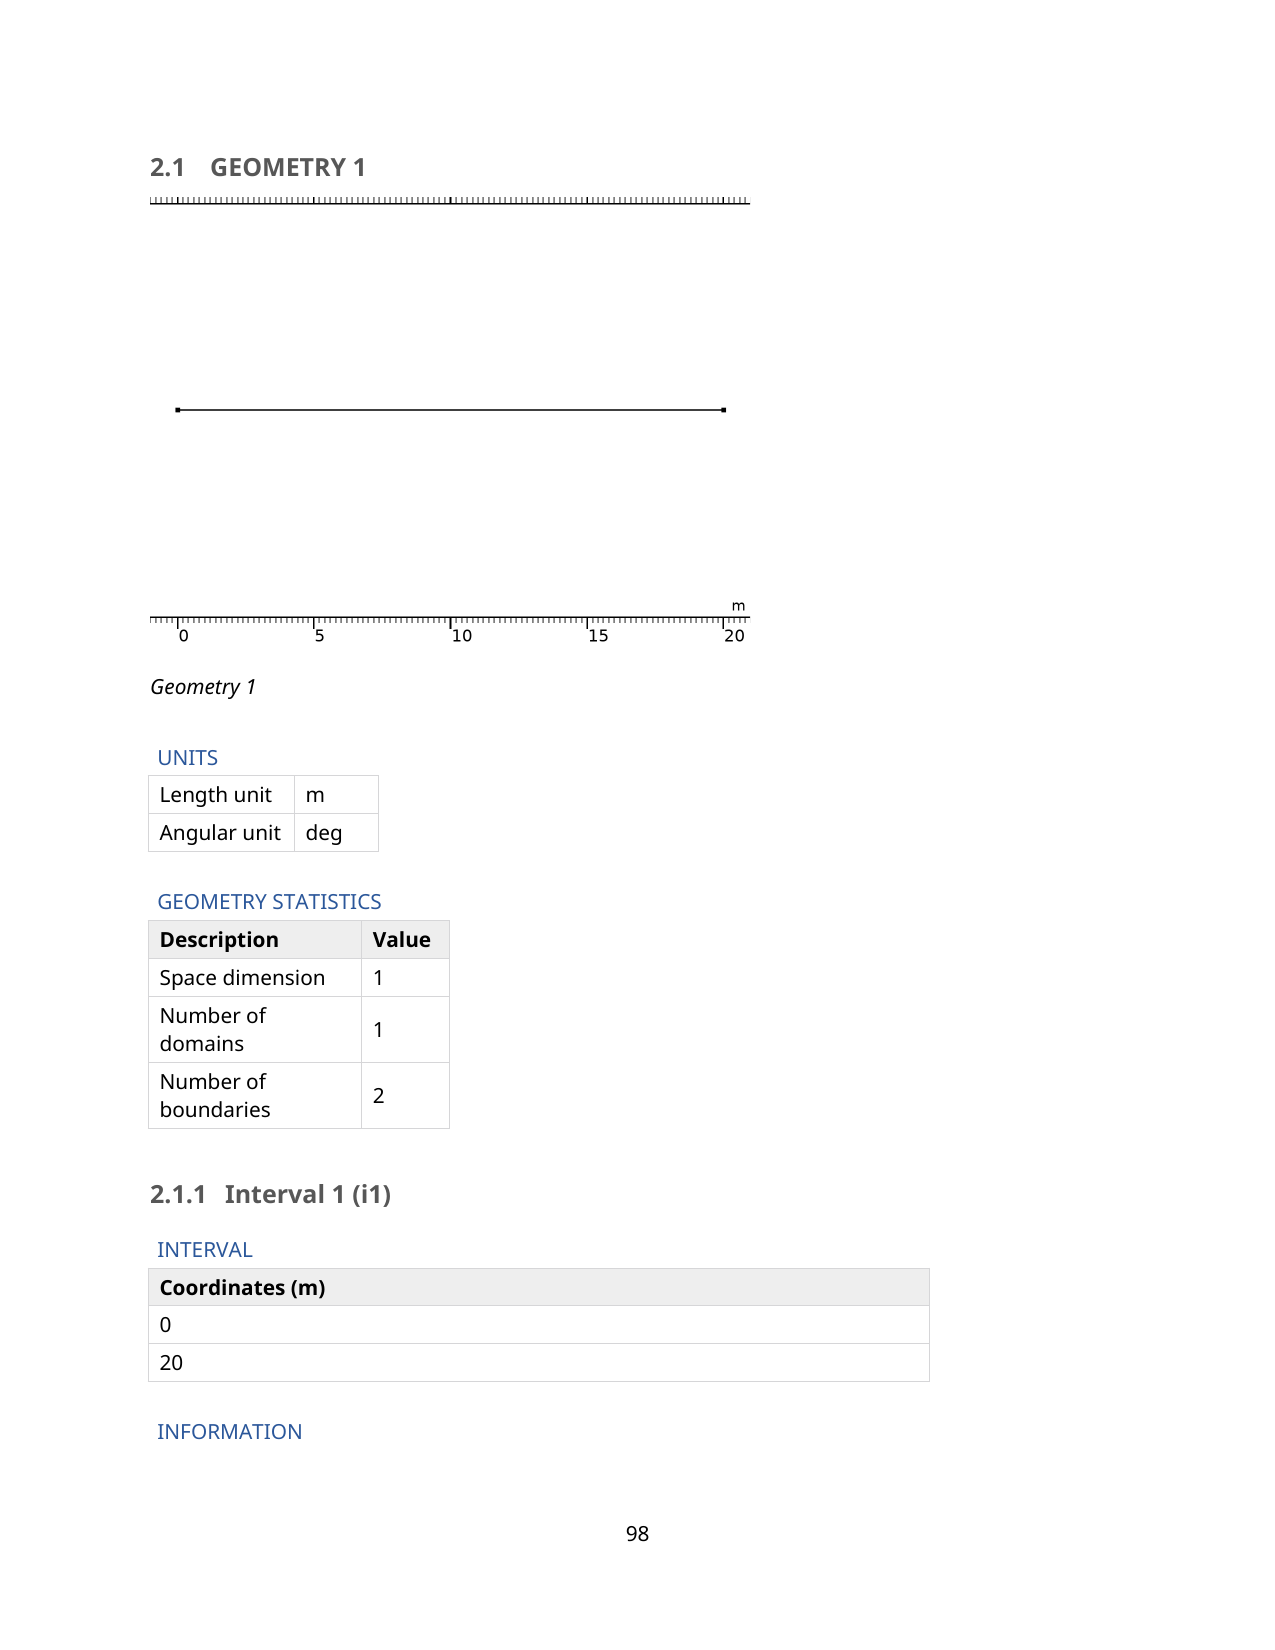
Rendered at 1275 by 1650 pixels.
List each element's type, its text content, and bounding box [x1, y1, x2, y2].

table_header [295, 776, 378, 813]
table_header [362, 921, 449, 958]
text Geometry statistics [157, 887, 1125, 916]
text Information [157, 1417, 1125, 1446]
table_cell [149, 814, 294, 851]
text Units [157, 743, 1125, 771]
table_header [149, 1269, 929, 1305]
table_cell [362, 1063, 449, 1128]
picture [150, 197, 750, 648]
text Interval [157, 1235, 1125, 1263]
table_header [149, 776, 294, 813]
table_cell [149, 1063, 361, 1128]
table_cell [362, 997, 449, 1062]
subtitle Interval 1 (i1) [150, 1177, 1125, 1211]
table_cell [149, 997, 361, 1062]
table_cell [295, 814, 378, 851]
text Geometry 1 [150, 672, 1125, 701]
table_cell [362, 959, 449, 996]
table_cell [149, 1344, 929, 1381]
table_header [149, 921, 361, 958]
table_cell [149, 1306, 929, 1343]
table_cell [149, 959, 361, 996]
subtitle Geometry 1 [150, 150, 1125, 184]
